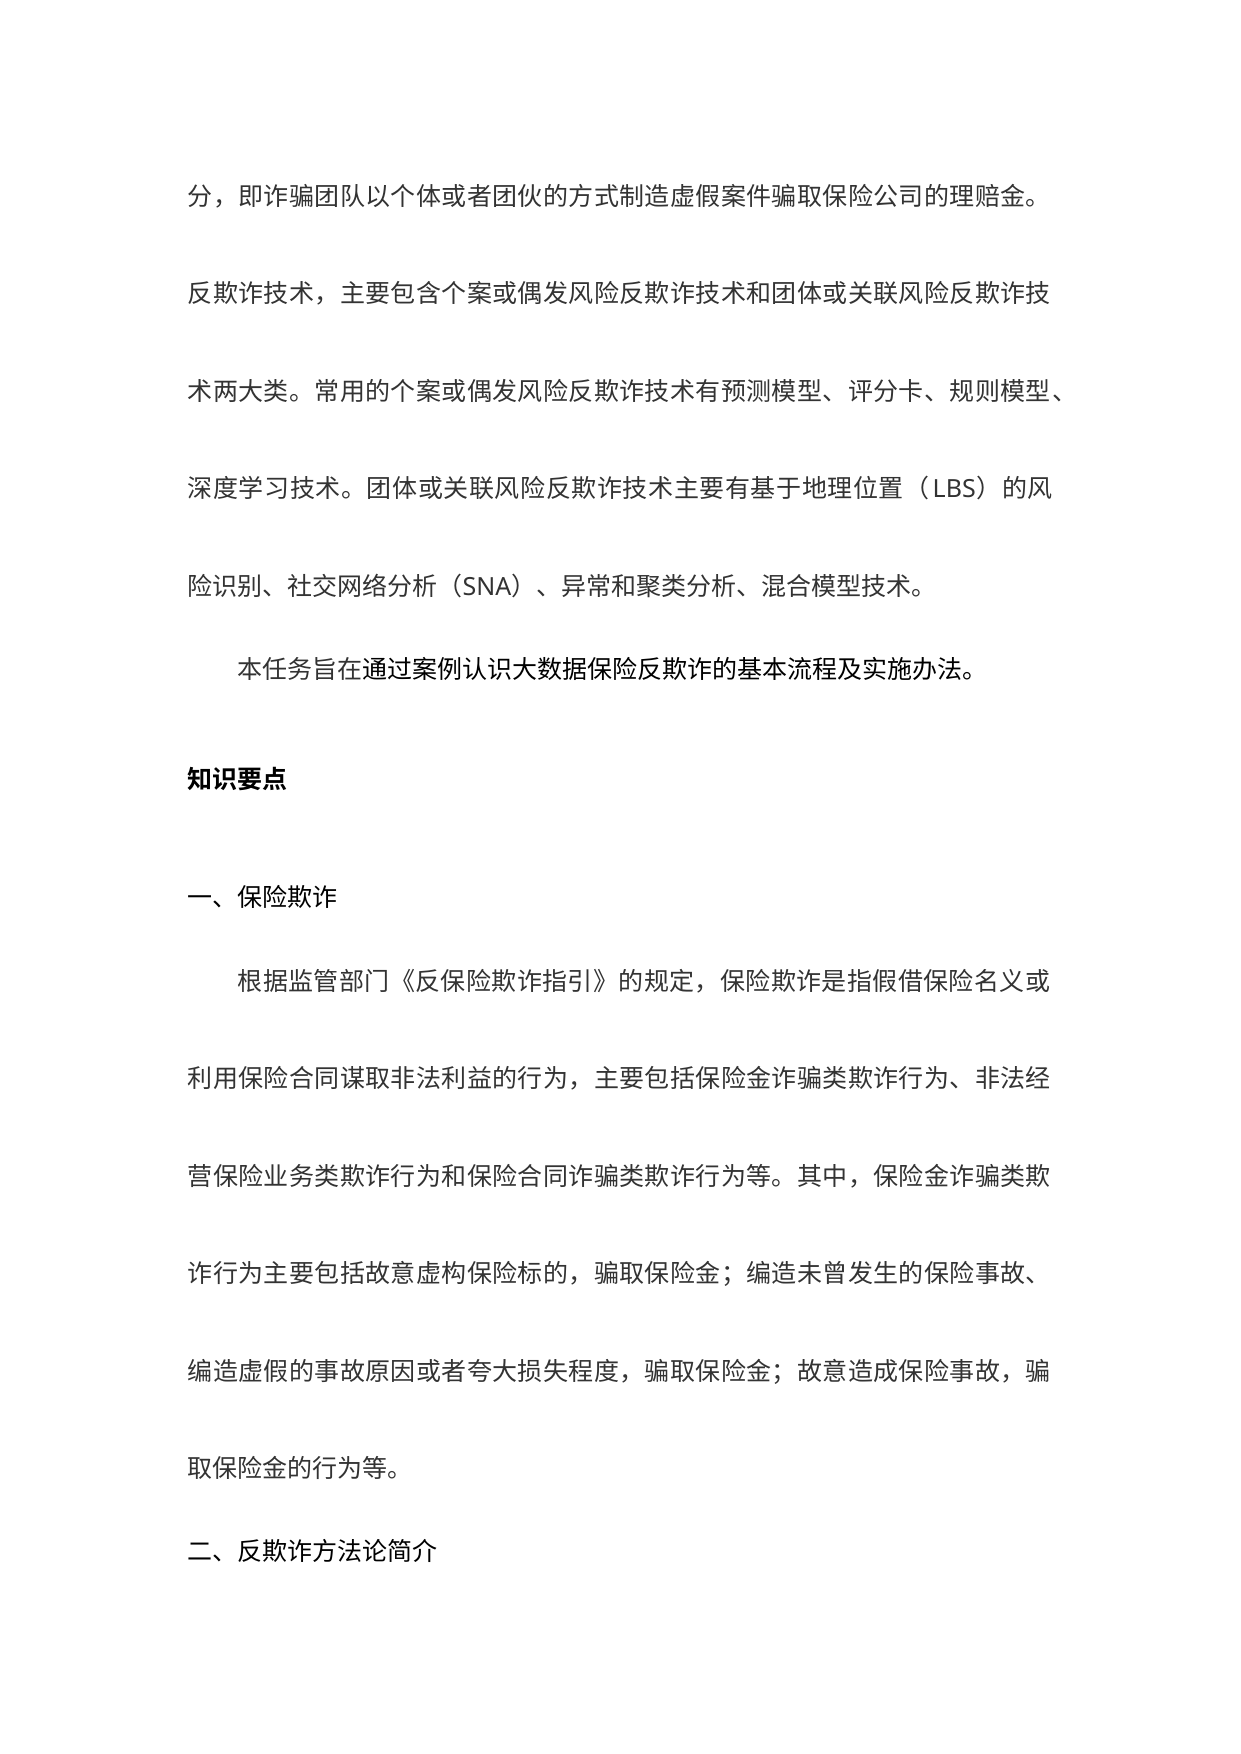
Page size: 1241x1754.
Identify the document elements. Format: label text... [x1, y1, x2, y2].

list 保险欺诈 [187, 863, 1053, 928]
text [187, 162, 1053, 617]
list 反欺诈方法论简介 [187, 1517, 1053, 1582]
text 本任务旨在通过案例认识大数据保险反欺诈的基本流程及实施办法。 [187, 635, 1053, 700]
subtitle 知识要点 [187, 745, 1053, 810]
text 根据监管部门《反保险欺诈指引》的规定，保险欺诈是指假借保险名义或利用保险合同谋取非法利益的行为，主要包括保险金诈骗类欺诈行为、非法经营保险业务类欺诈行为和保险合同诈骗类欺诈行为等。其中，保险金诈骗类欺诈行为主要包括故意虚构保险标的，骗取保险金；编造未曾发生的保险事故、编造虚假的事故原因或者夸大损失程度，骗取保险金；故意造成保险事故，骗取保险金的行为等。 [187, 947, 1053, 1499]
